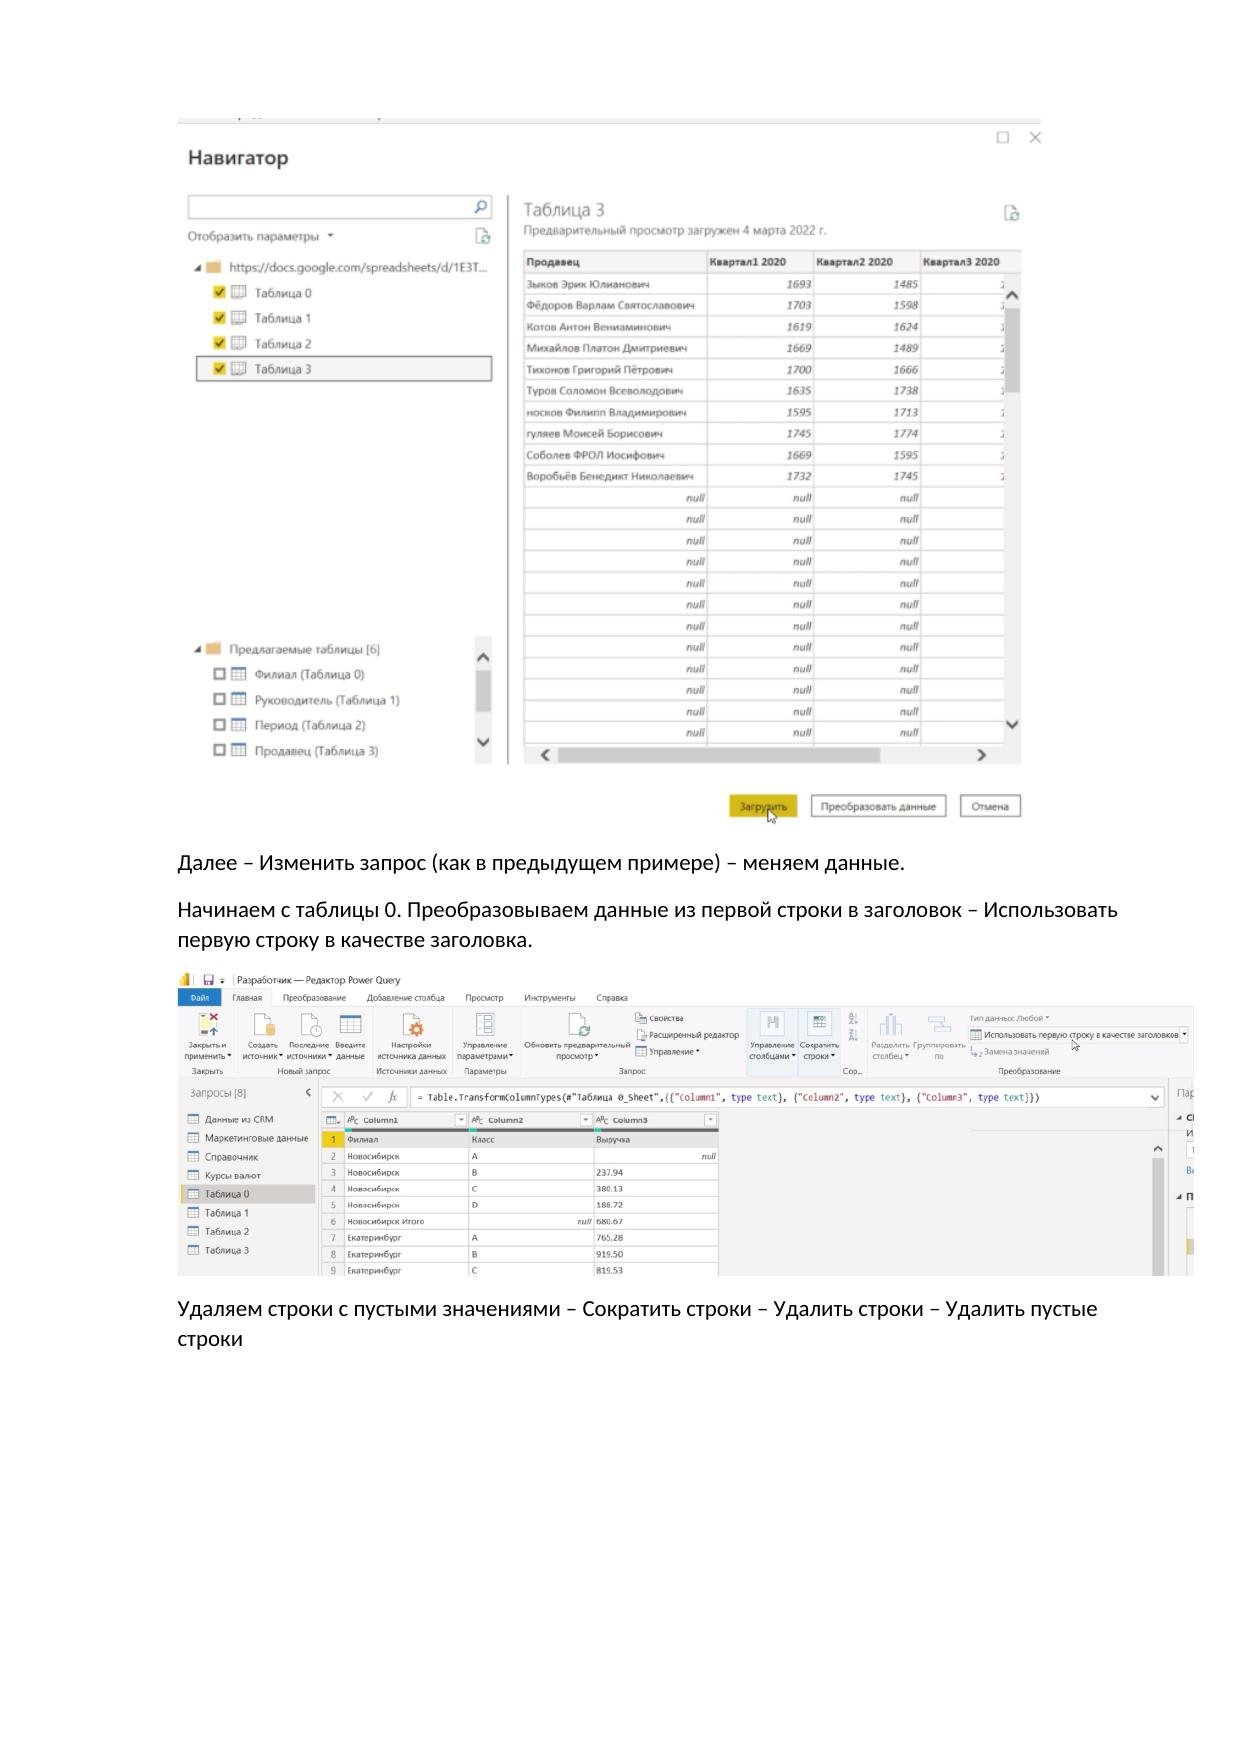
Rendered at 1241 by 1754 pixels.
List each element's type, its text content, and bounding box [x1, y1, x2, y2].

text Удаляем строки с пустыми значениями – Сократить строки – Удалить строки – Удалить пустые строки [177, 1294, 1152, 1352]
picture [177, 972, 1194, 1276]
picture [177, 118, 1042, 830]
text Далее – Изменить запрос (как в предыдущем примере) – меняем данные. [177, 848, 1152, 876]
text Начинаем с таблицы 0. Преобразовываем данные из первой строки в заголовок – Использовать первую строку в качестве заголовка. [177, 895, 1152, 953]
